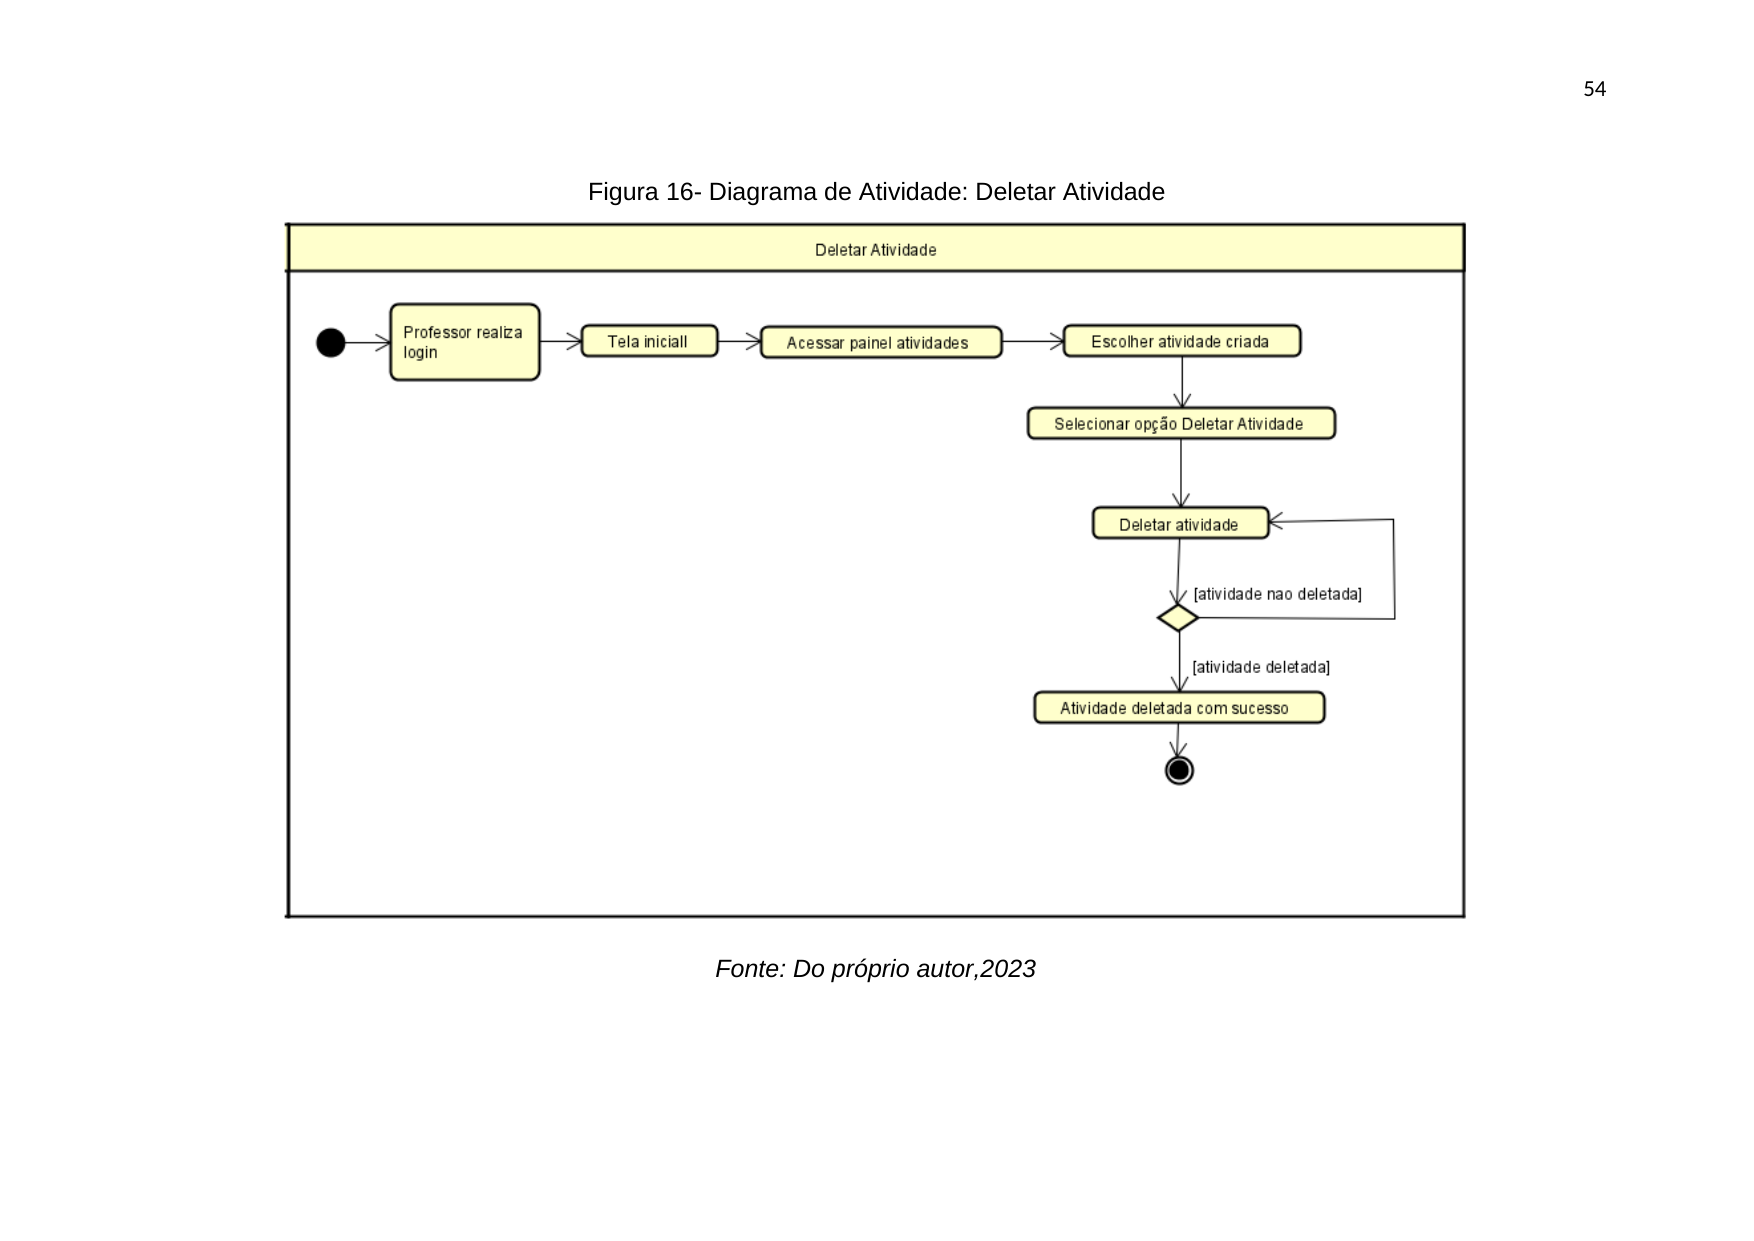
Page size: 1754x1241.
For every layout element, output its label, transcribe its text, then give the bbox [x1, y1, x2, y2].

picture [284, 220, 1470, 924]
text Fonte: Do próprio autor,2023 [148, 954, 1606, 983]
text Figura 16- Diagrama de Atividade: Deletar Atividade [148, 177, 1606, 206]
